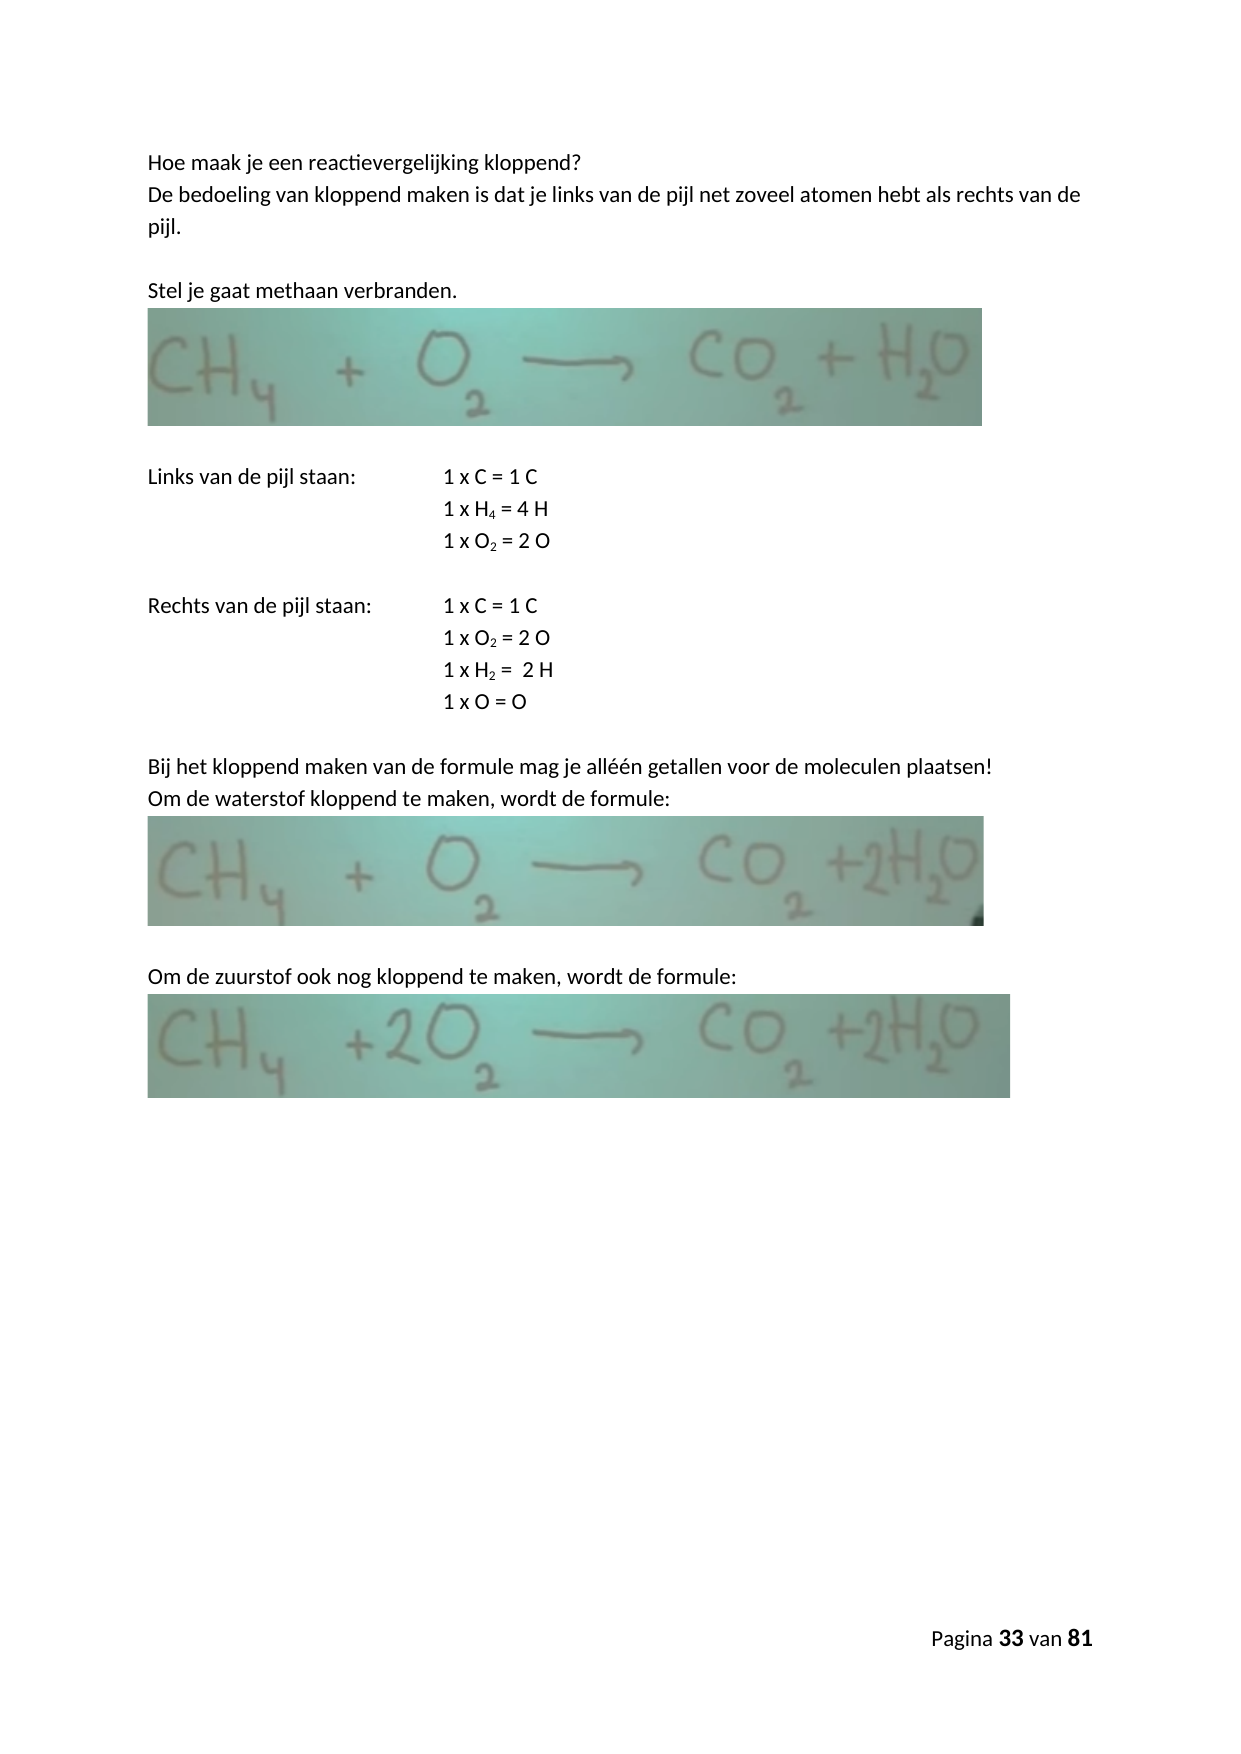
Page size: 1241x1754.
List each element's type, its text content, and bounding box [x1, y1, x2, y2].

text Stel je gaat methaan verbranden. [148, 276, 1093, 304]
text Om de waterstof kloppend te maken, wordt de formule: [148, 784, 1093, 812]
text 1 x H2 = 2 H [148, 655, 1093, 683]
text Hoe maak je een reactievergelijking kloppend? [148, 148, 1093, 176]
picture [147, 816, 984, 926]
text Links van de pijl staan: 1 x C = 1 C [148, 462, 1093, 490]
text 1 x O2 = 2 O [148, 623, 1093, 651]
text Bij het kloppend maken van de formule mag je alléén getallen voor de moleculen plaatsen! [148, 752, 1093, 780]
text Om de zuurstof ook nog kloppend te maken, wordt de formule: [148, 962, 1093, 990]
picture [147, 308, 982, 426]
text Rechts van de pijl staan: 1 x C = 1 C [148, 591, 1093, 619]
picture [147, 994, 1010, 1098]
text 1 x O = O [148, 687, 1093, 715]
text 1 x H4 = 4 H [148, 494, 1093, 522]
text De bedoeling van kloppend maken is dat je links van de pijl net zoveel atomen hebt als rechts van de pijl. [148, 180, 1093, 240]
text 1 x O2 = 2 O [148, 526, 1093, 554]
